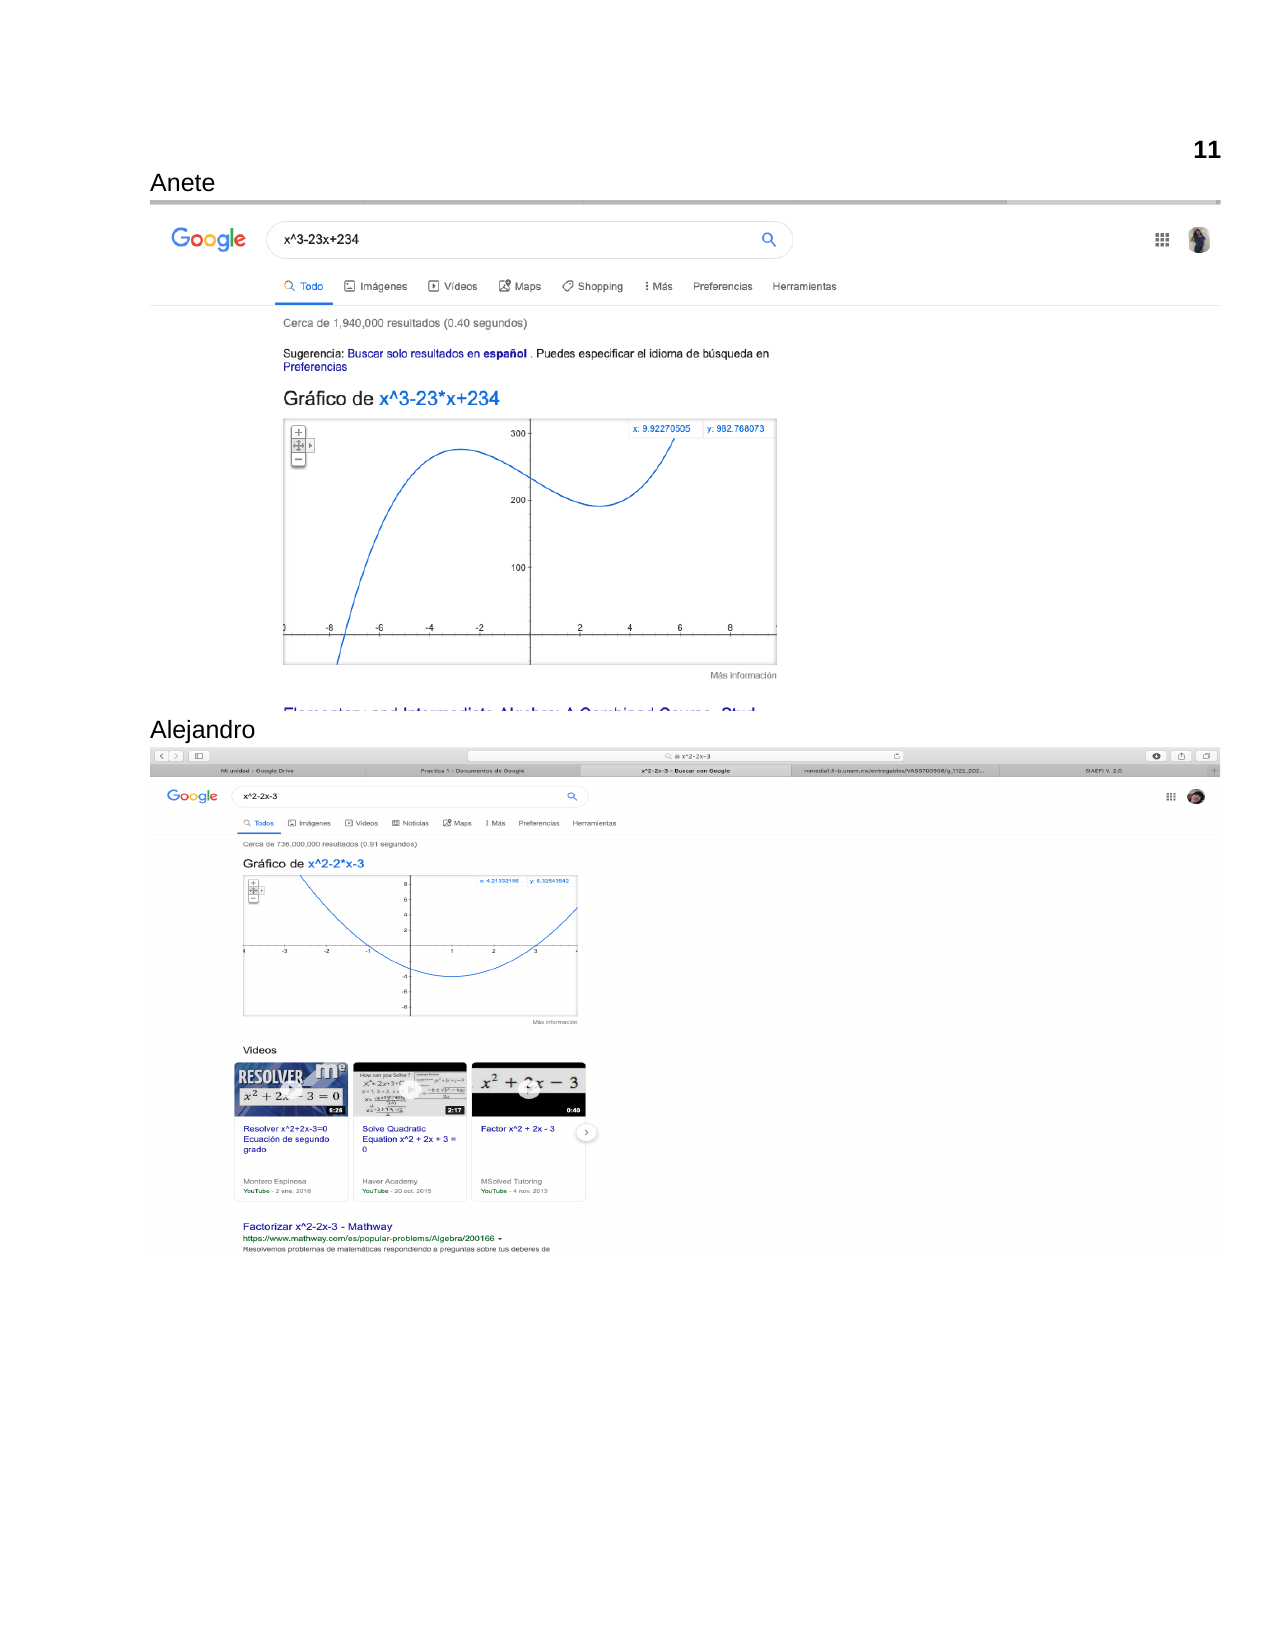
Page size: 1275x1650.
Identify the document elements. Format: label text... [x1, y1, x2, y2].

text Alejandro [150, 715, 1221, 747]
picture [150, 747, 1221, 1255]
picture [150, 200, 1221, 711]
text Anete [150, 168, 1221, 200]
